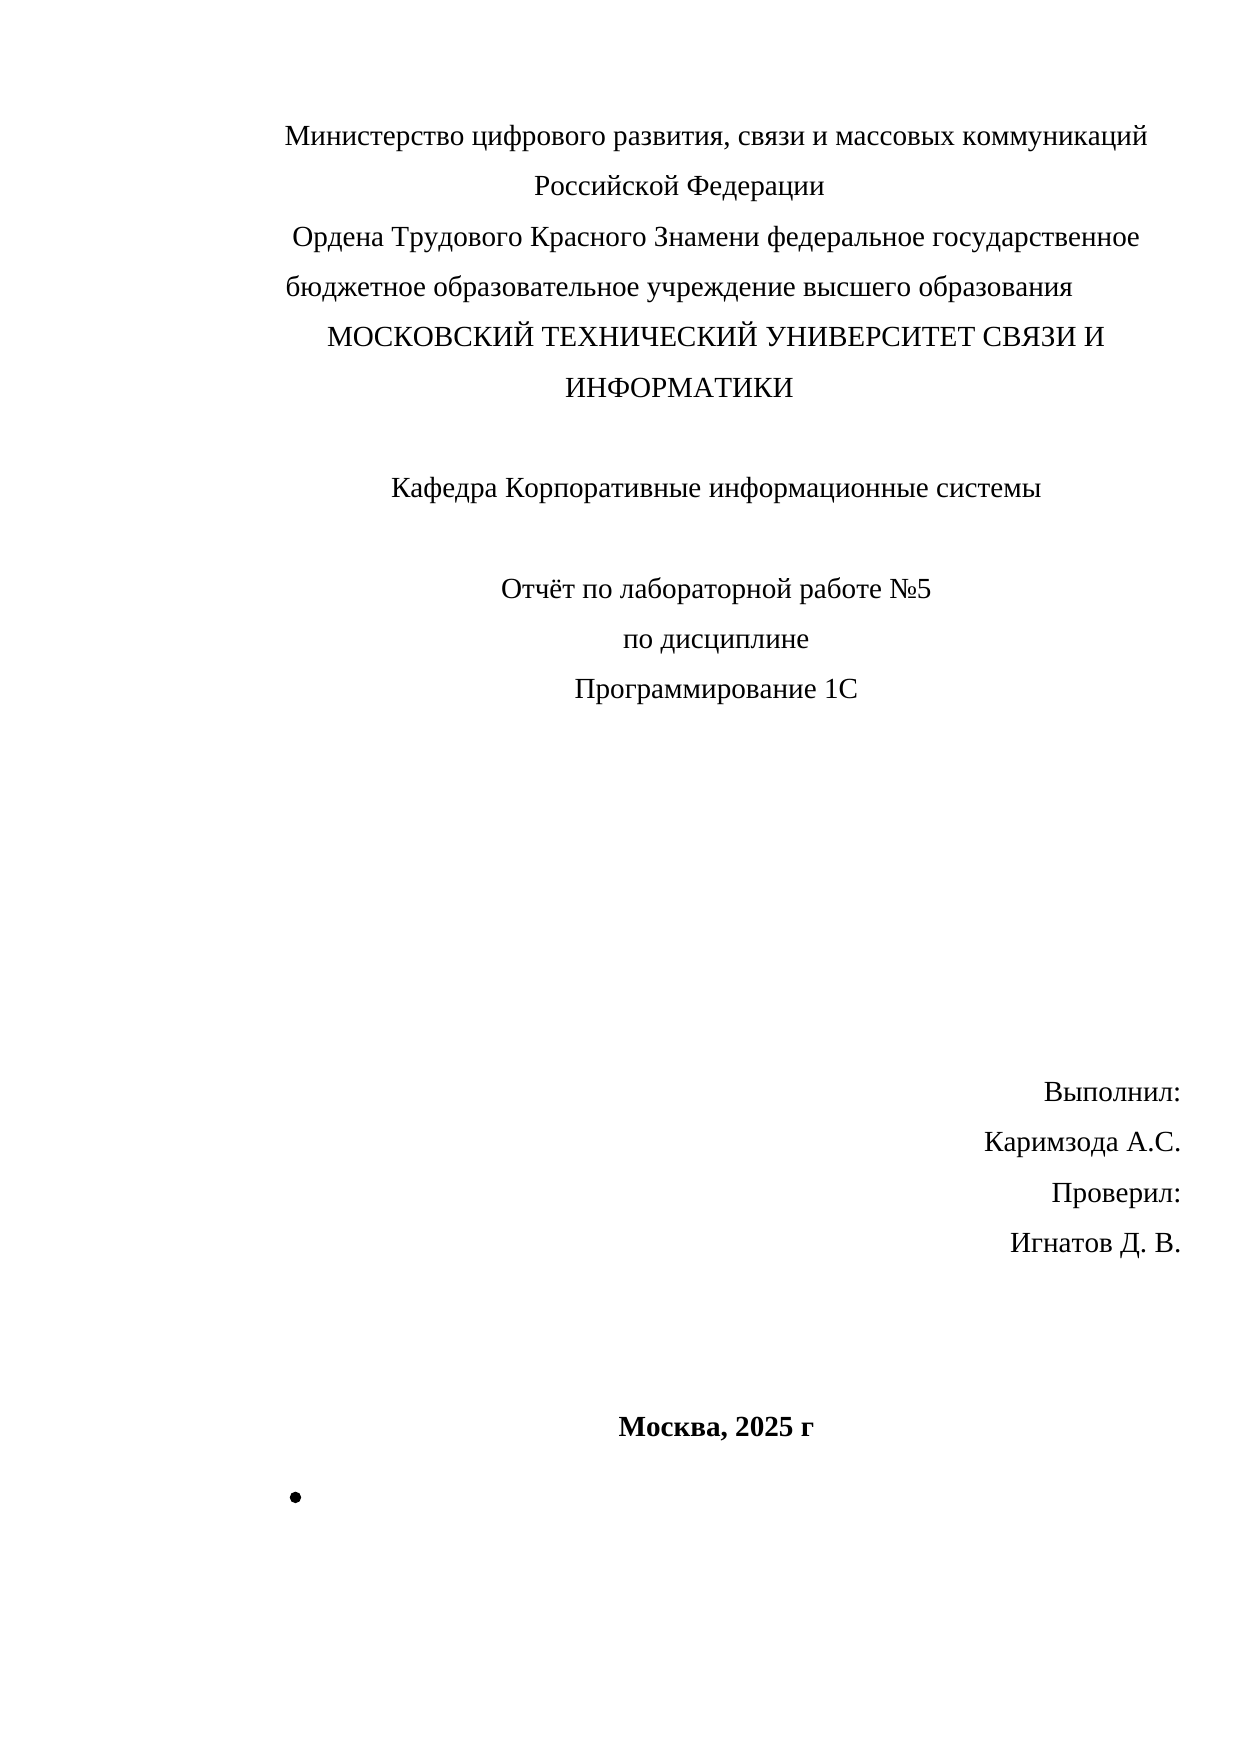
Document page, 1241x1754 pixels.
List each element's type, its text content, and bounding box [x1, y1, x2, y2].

text Отчёт по лабораторной работе №5 [177, 571, 1181, 604]
text Министерство цифрового развития, связи и массовых коммуникаций Российской Федерации [177, 118, 1181, 202]
text по дисциплине [177, 621, 1181, 655]
text Игнатов Д. В. [177, 1225, 1181, 1258]
text Ордена Трудового Красного Знамени федеральное государственное бюджетное образовательное учреждение высшего образования [177, 219, 1181, 303]
text Кафедра Корпоративные информационные системы [177, 470, 1181, 504]
text Проверил: [177, 1175, 1181, 1208]
text Каримзода А.С. [177, 1124, 1181, 1158]
text Программирование 1С [177, 672, 1181, 705]
text Выполнил: [177, 1074, 1181, 1108]
text МОСКОВСКИЙ ТЕХНИЧЕСКИЙ УНИВЕРСИТЕТ СВЯЗИ И ИНФОРМАТИКИ [177, 319, 1181, 403]
text Москва, 2025 г [177, 1409, 1181, 1443]
